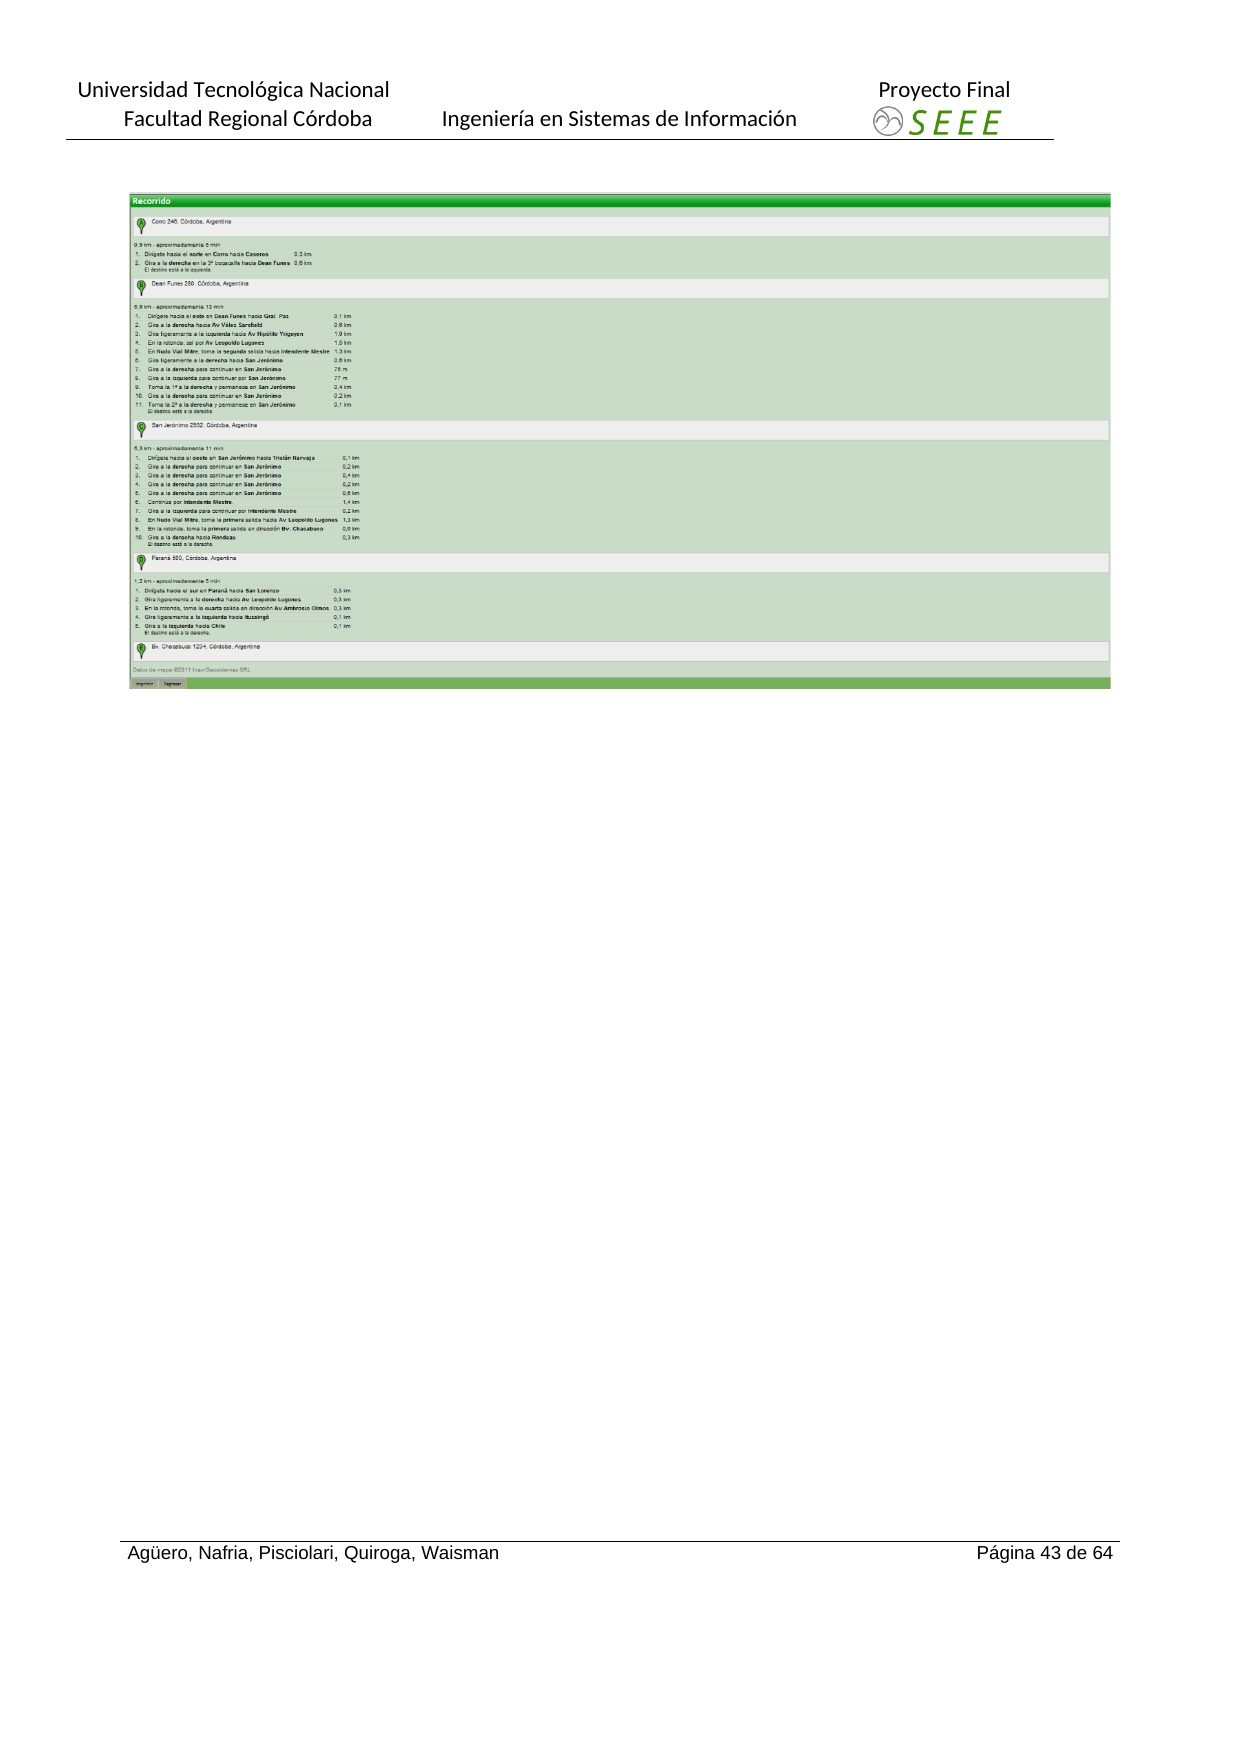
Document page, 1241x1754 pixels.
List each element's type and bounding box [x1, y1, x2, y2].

picture [873, 103, 1004, 139]
picture [129, 192, 1111, 689]
